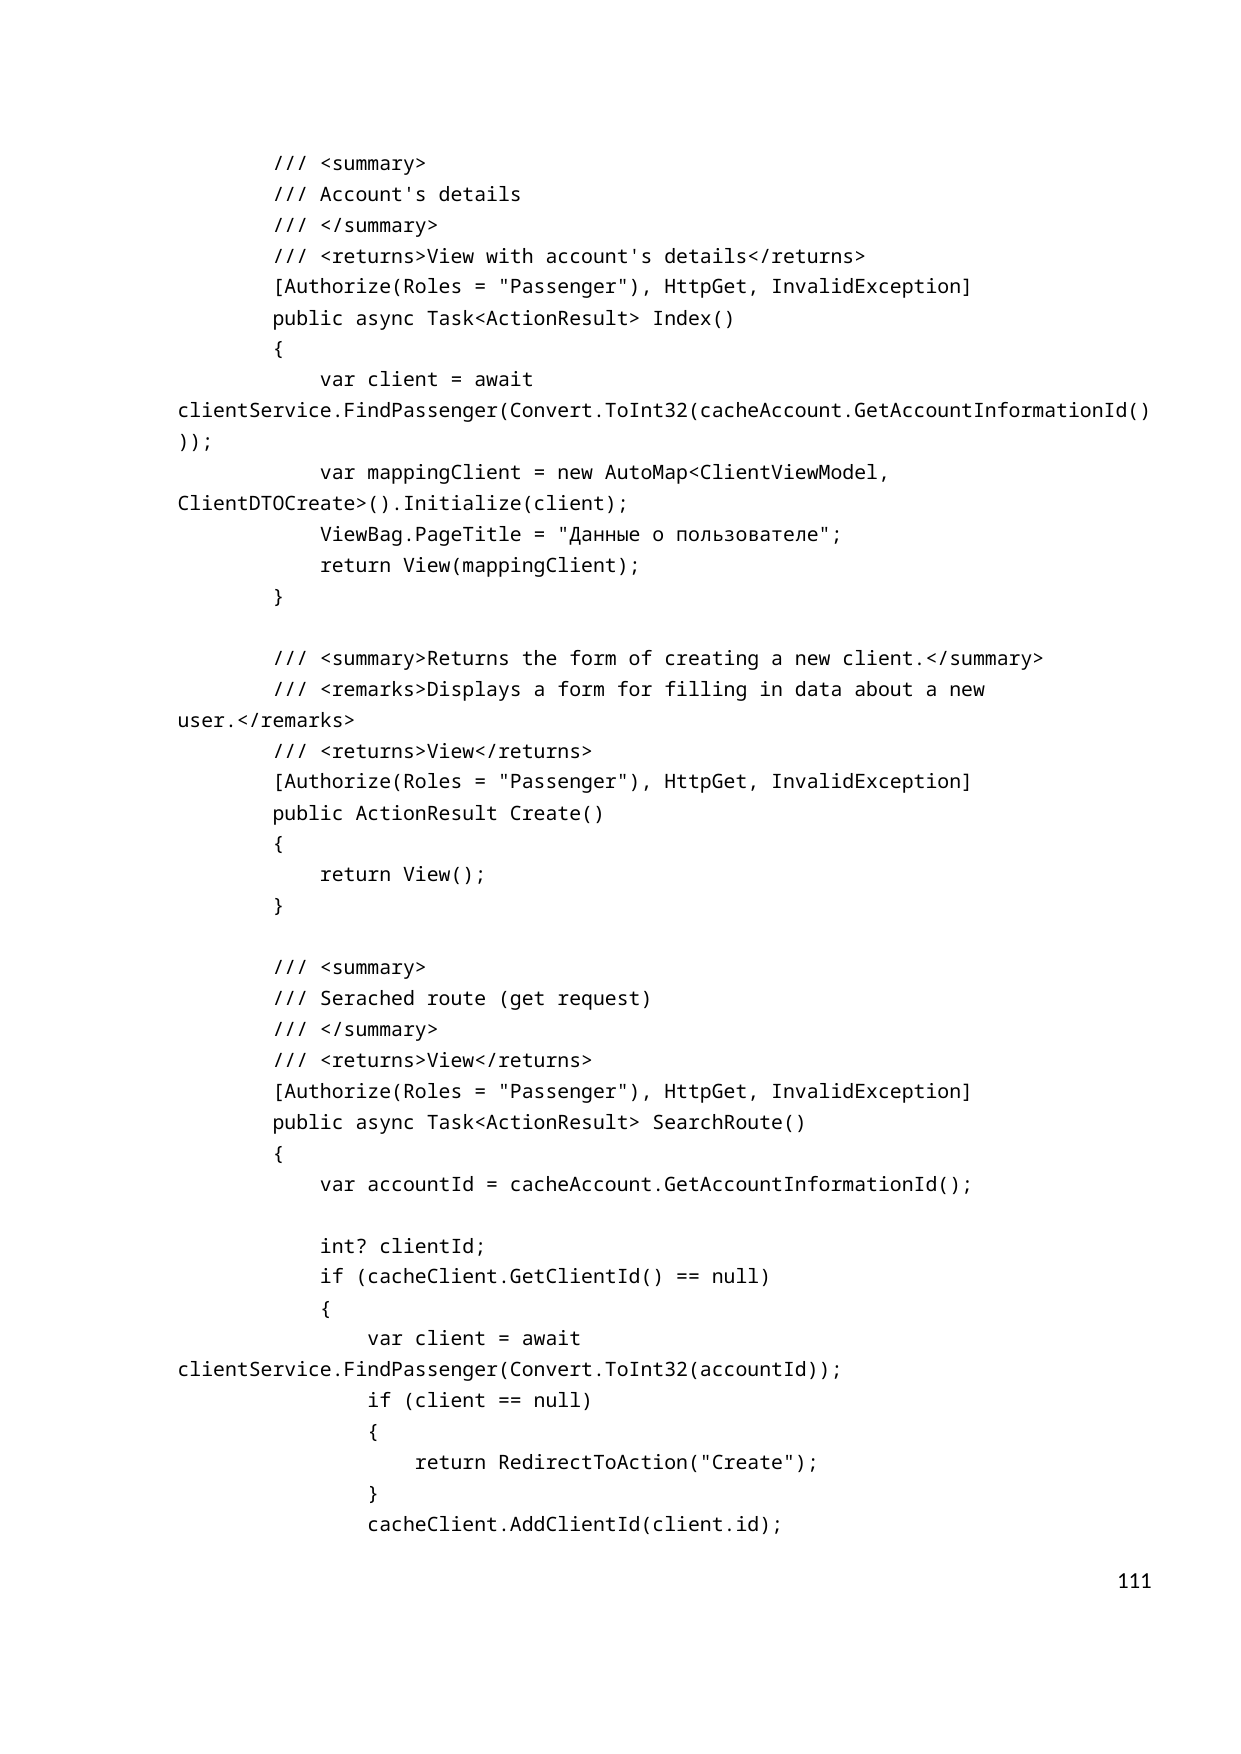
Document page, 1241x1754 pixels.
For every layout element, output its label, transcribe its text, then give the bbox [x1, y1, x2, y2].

text var mappingClient = new AutoMap<ClientViewModel, ClientDTOCreate>().Initialize(client); [177, 458, 1152, 516]
text [Authorize(Roles = "Passenger"), HttpGet, InvalidException] [177, 768, 1152, 795]
text } [177, 582, 1152, 609]
text } [177, 892, 1152, 918]
text { [177, 830, 1152, 857]
text /// <remarks>Displays a form for filling in data about a new user.</remarks> [177, 675, 1152, 733]
text ViewBag.PageTitle = "Данные о пользователе"; [177, 520, 1152, 547]
text /// <summary>Returns the form of creating a new client.</summary> [177, 644, 1152, 671]
text /// Account's details [177, 180, 1152, 207]
text { [177, 1417, 1152, 1444]
text /// <returns>View</returns> [177, 737, 1152, 764]
text public async Task<ActionResult> Index() [177, 304, 1152, 331]
text public ActionResult Create() [177, 799, 1152, 826]
text [Authorize(Roles = "Passenger"), HttpGet, InvalidException] [177, 273, 1152, 300]
text var client = await clientService.FindPassenger(Convert.ToInt32(accountId)); [177, 1325, 1152, 1383]
text return RedirectToAction("Create"); [177, 1448, 1152, 1475]
text if (client == null) [177, 1387, 1152, 1413]
text { [177, 1139, 1152, 1166]
text return View(mappingClient); [177, 551, 1152, 578]
text return View(); [177, 861, 1152, 888]
text /// <summary> [177, 953, 1152, 980]
text int? clientId; [177, 1232, 1152, 1259]
text var accountId = cacheAccount.GetAccountInformationId(); [177, 1170, 1152, 1197]
text { [177, 335, 1152, 362]
text [Authorize(Roles = "Passenger"), HttpGet, InvalidException] [177, 1077, 1152, 1104]
text public async Task<ActionResult> SearchRoute() [177, 1108, 1152, 1135]
text /// <returns>View</returns> [177, 1046, 1152, 1073]
text /// <returns>View with account's details</returns> [177, 242, 1152, 269]
text cacheClient.AddClientId(client.id); [177, 1510, 1152, 1537]
text var client = await clientService.FindPassenger(Convert.ToInt32(cacheAccount.GetAccountInformationId())); [177, 366, 1152, 454]
text /// <summary> [177, 149, 1152, 176]
text } [177, 1479, 1152, 1506]
text /// </summary> [177, 1015, 1152, 1042]
text { [177, 1294, 1152, 1321]
text /// Serached route (get request) [177, 984, 1152, 1011]
text /// </summary> [177, 211, 1152, 238]
text if (cacheClient.GetClientId() == null) [177, 1263, 1152, 1290]
